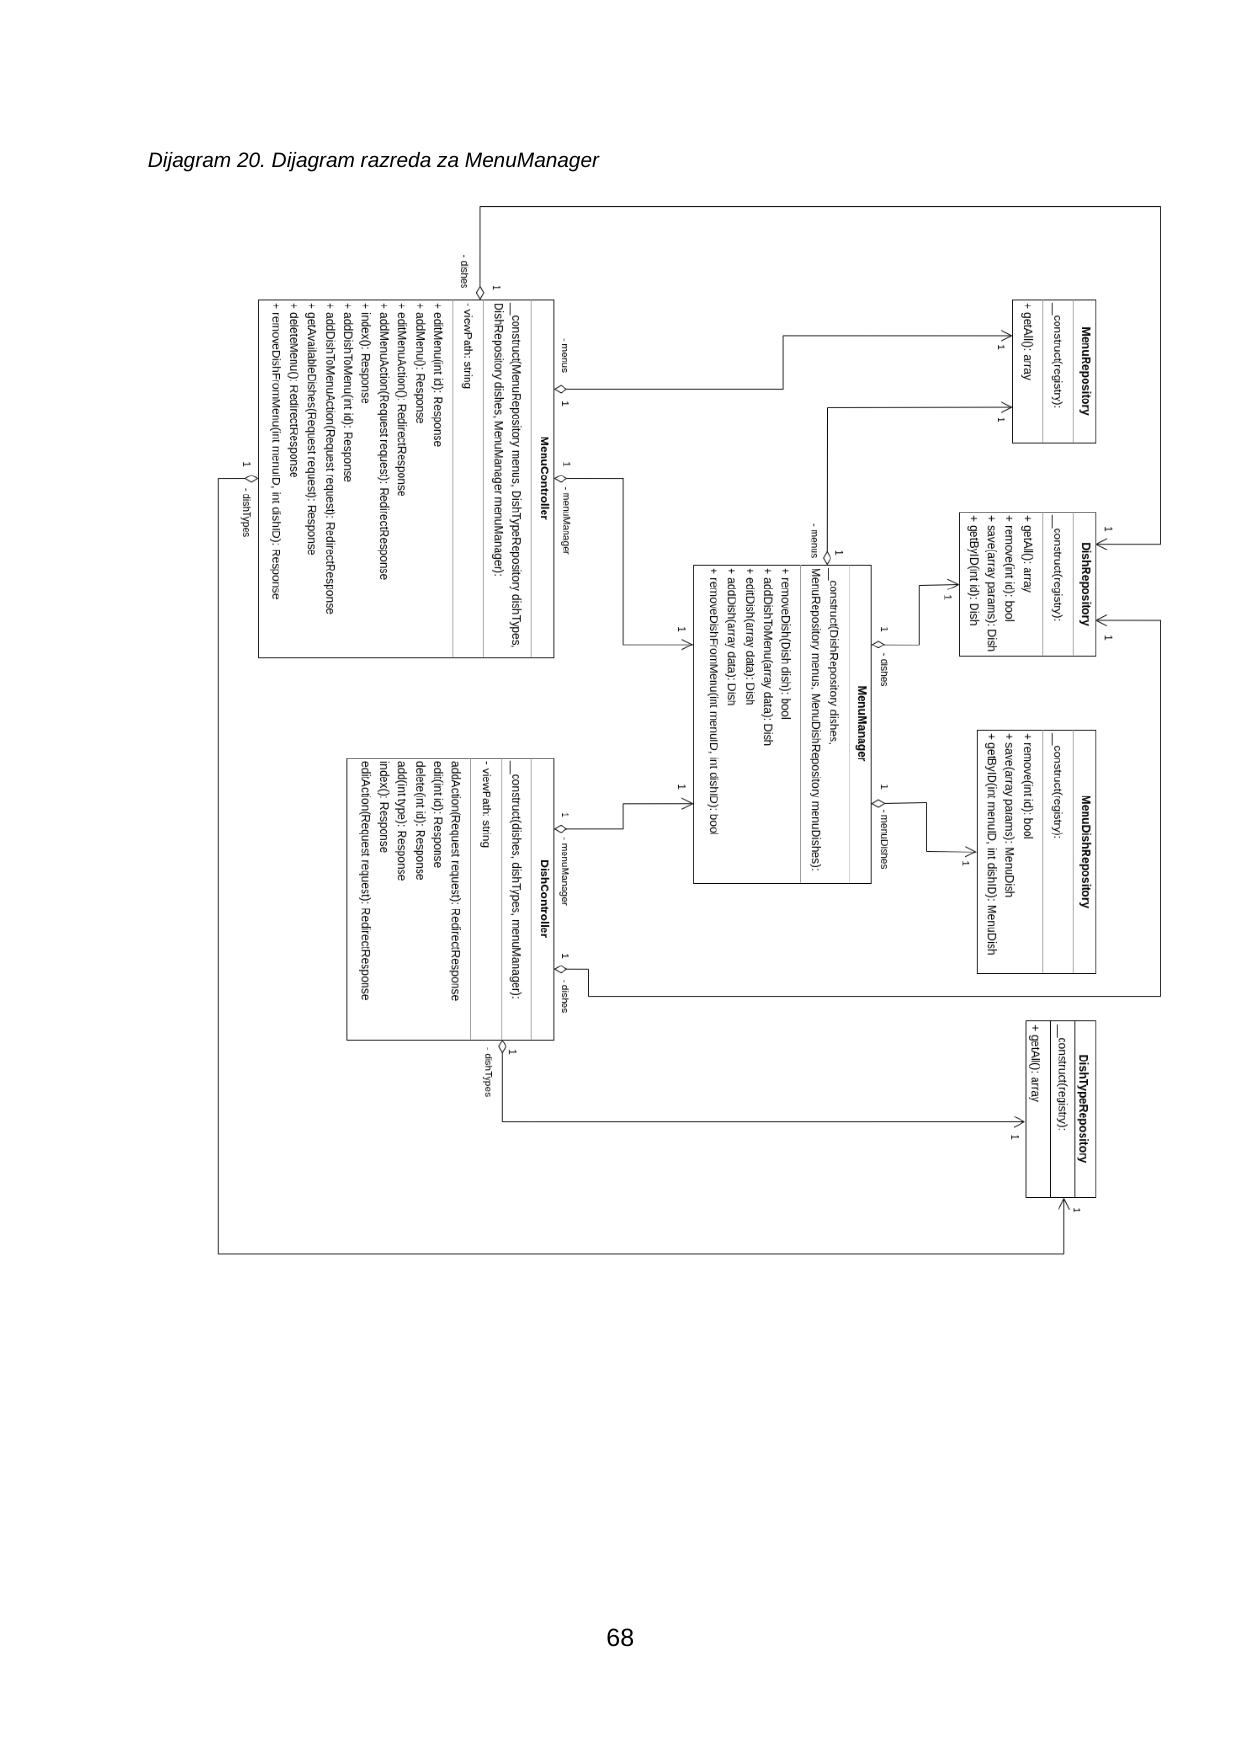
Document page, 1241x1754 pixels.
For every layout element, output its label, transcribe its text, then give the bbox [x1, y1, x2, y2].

text Dijagram 20. Dijagram razreda za MenuManager [148, 148, 1093, 172]
picture [203, 193, 1172, 1267]
